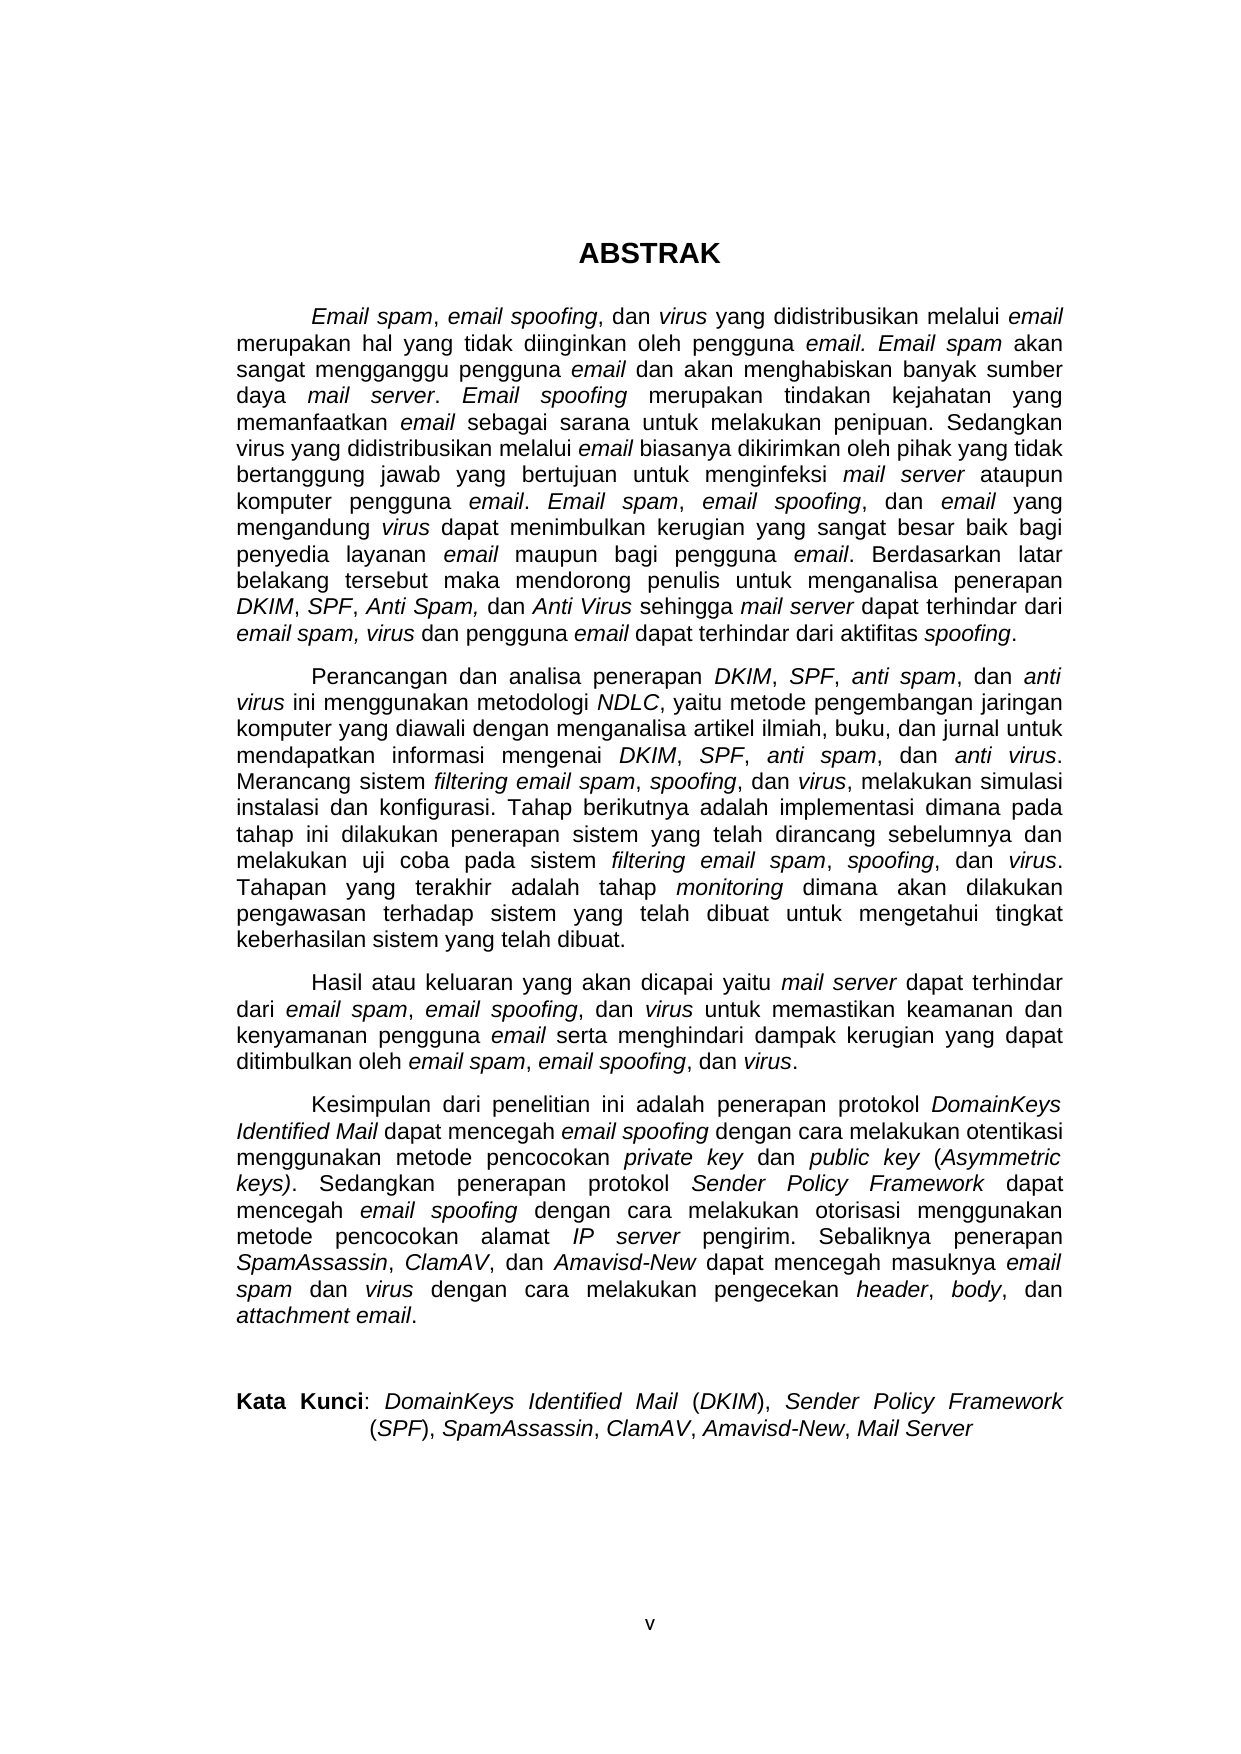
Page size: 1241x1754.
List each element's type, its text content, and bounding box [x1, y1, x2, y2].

text Hasil atau keluaran yang akan dicapai yaitu mail server dapat terhindar dari email spam, email spoofing, dan virus untuk memastikan keamanan dan kenyamanan pengguna email serta menghindari dampak kerugian yang dapat ditimbulkan oleh email spam, email spoofing, dan virus. [236, 969, 1063, 1074]
text Email spam, email spoofing, dan virus yang didistribusikan melalui email merupakan hal yang tidak diinginkan oleh pengguna email. Email spam akan sangat mengganggu pengguna email dan akan menghabiskan banyak sumber daya mail server. Email spoofing merupakan tindakan kejahatan yang memanfaatkan email sebagai sarana untuk melakukan penipuan. Sedangkan virus yang didistribusikan melalui email biasanya dikirimkan oleh pihak yang tidak bertanggung jawab yang bertujuan untuk menginfeksi mail server ataupun komputer pengguna email. Email spam, email spoofing, dan email yang mengandung virus dapat menimbulkan kerugian yang sangat besar baik bagi penyedia layanan email maupun bagi pengguna email. Berdasarkan latar belakang tersebut maka mendorong penulis untuk menganalisa penerapan DKIM, SPF, Anti Spam, dan Anti Virus sehingga mail server dapat terhindar dari email spam, virus dan pengguna email dapat terhindar dari aktifitas spoofing. [236, 303, 1063, 646]
text Kata Kunci: DomainKeys Identified Mail (DKIM), Sender Policy Framework (SPF), SpamAssassin, ClamAV, Amavisd-New, Mail Server [236, 1388, 1063, 1441]
text Kesimpulan dari penelitian ini adalah penerapan protokol DomainKeys Identified Mail dapat mencegah email spoofing dengan cara melakukan otentikasi menggunakan metode pencocokan private key dan public key (Asymmetric keys). Sedangkan penerapan protokol Sender Policy Framework dapat mencegah email spoofing dengan cara melakukan otorisasi menggunakan metode pencocokan alamat IP server pengirim. Sebaliknya penerapan SpamAssassin, ClamAV, dan Amavisd-New dapat mencegah masuknya email spam dan virus dengan cara melakukan pengecekan header, body, dan attachment email. [236, 1091, 1063, 1328]
subtitle ABSTRAK [236, 236, 1063, 270]
text Perancangan dan analisa penerapan DKIM, SPF, anti spam, dan anti virus ini menggunakan metodologi NDLC, yaitu metode pengembangan jaringan komputer yang diawali dengan menganalisa artikel ilmiah, buku, dan jurnal untuk mendapatkan informasi mengenai DKIM, SPF, anti spam, dan anti virus. Merancang sistem filtering email spam, spoofing, dan virus, melakukan simulasi instalasi dan konfigurasi. Tahap berikutnya adalah implementasi dimana pada tahap ini dilakukan penerapan sistem yang telah dirancang sebelumnya dan melakukan uji coba pada sistem filtering email spam, spoofing, dan virus. Tahapan yang terakhir adalah tahap monitoring dimana akan dilakukan pengawasan terhadap sistem yang telah dibuat untuk mengetahui tingkat keberhasilan sistem yang telah dibuat. [236, 663, 1063, 952]
